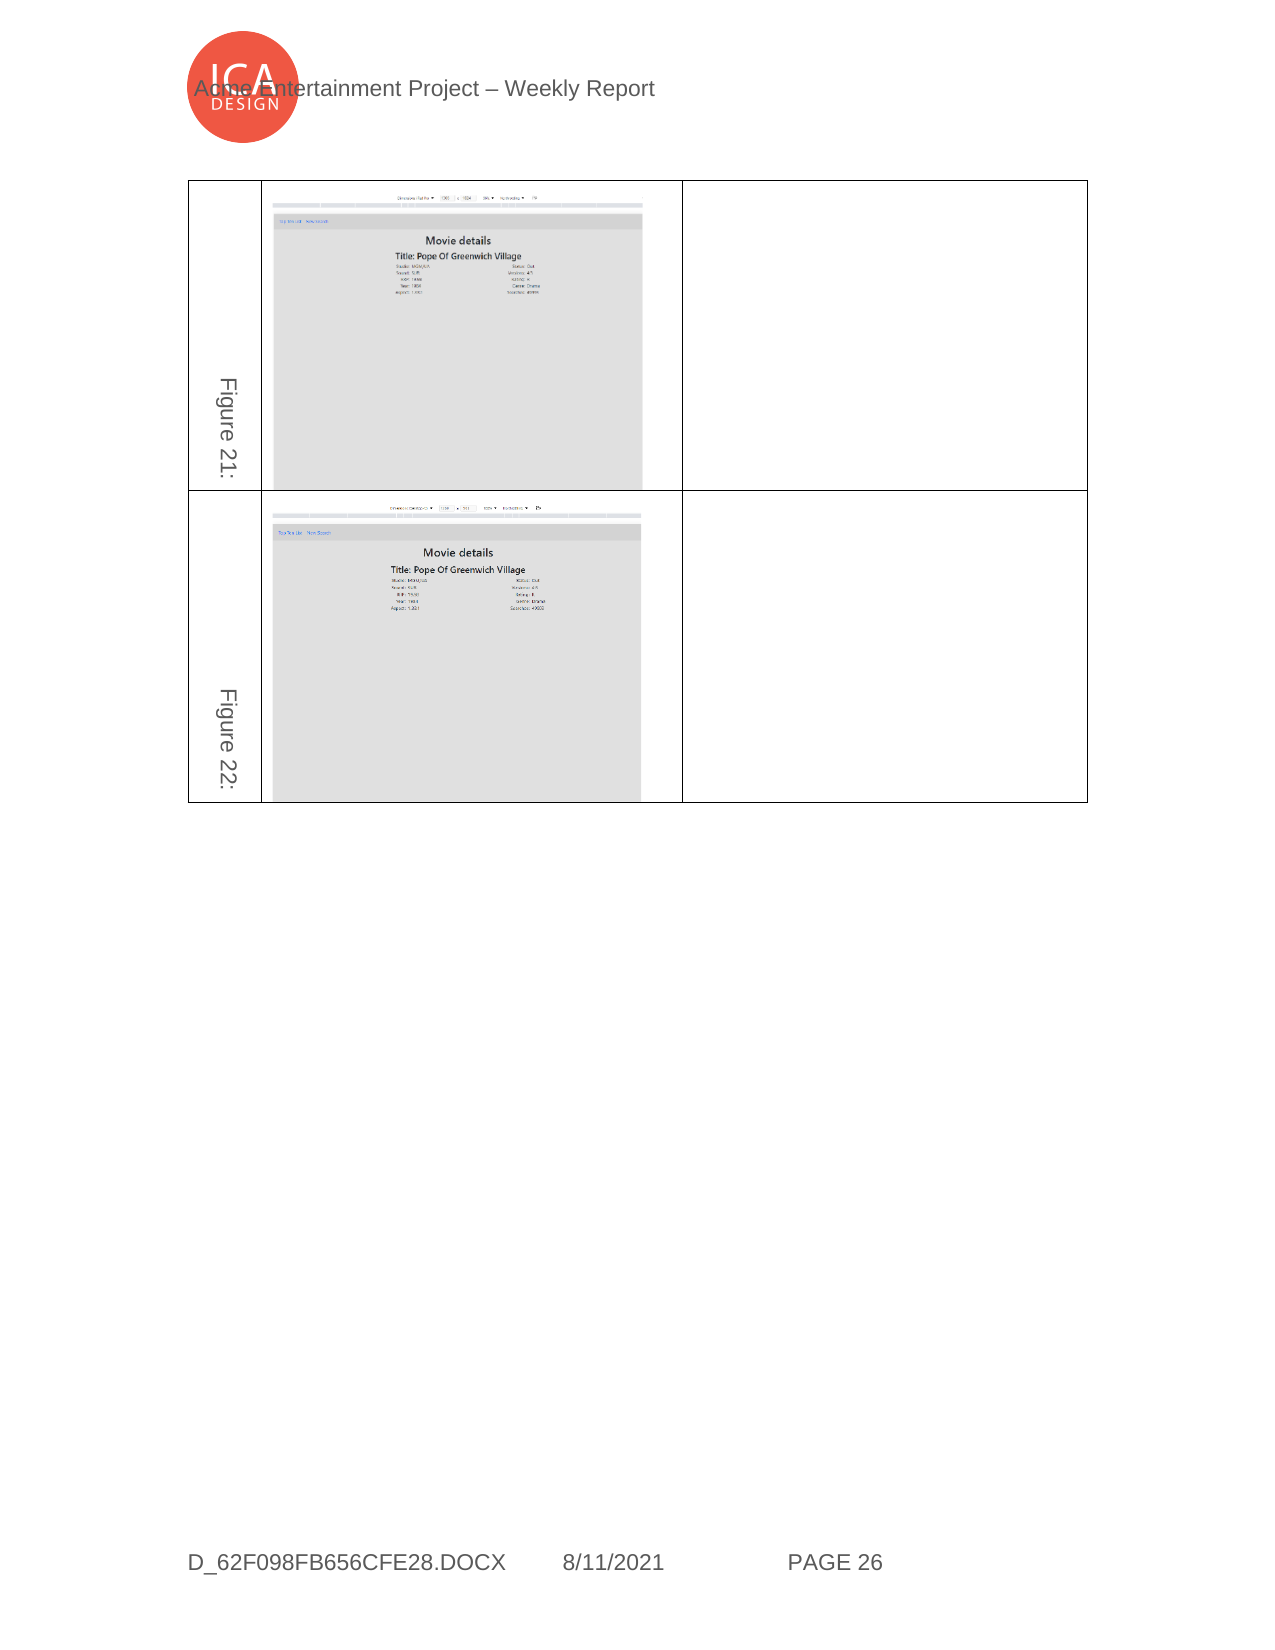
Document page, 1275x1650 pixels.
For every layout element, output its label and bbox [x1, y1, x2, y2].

table_cell [683, 181, 1087, 490]
table_cell [189, 181, 261, 490]
picture [272, 193, 643, 490]
picture [187, 31, 299, 143]
table_cell [189, 491, 261, 802]
table_cell [683, 491, 1087, 802]
table_cell [262, 181, 682, 490]
picture [272, 503, 642, 802]
table_cell [262, 491, 682, 802]
